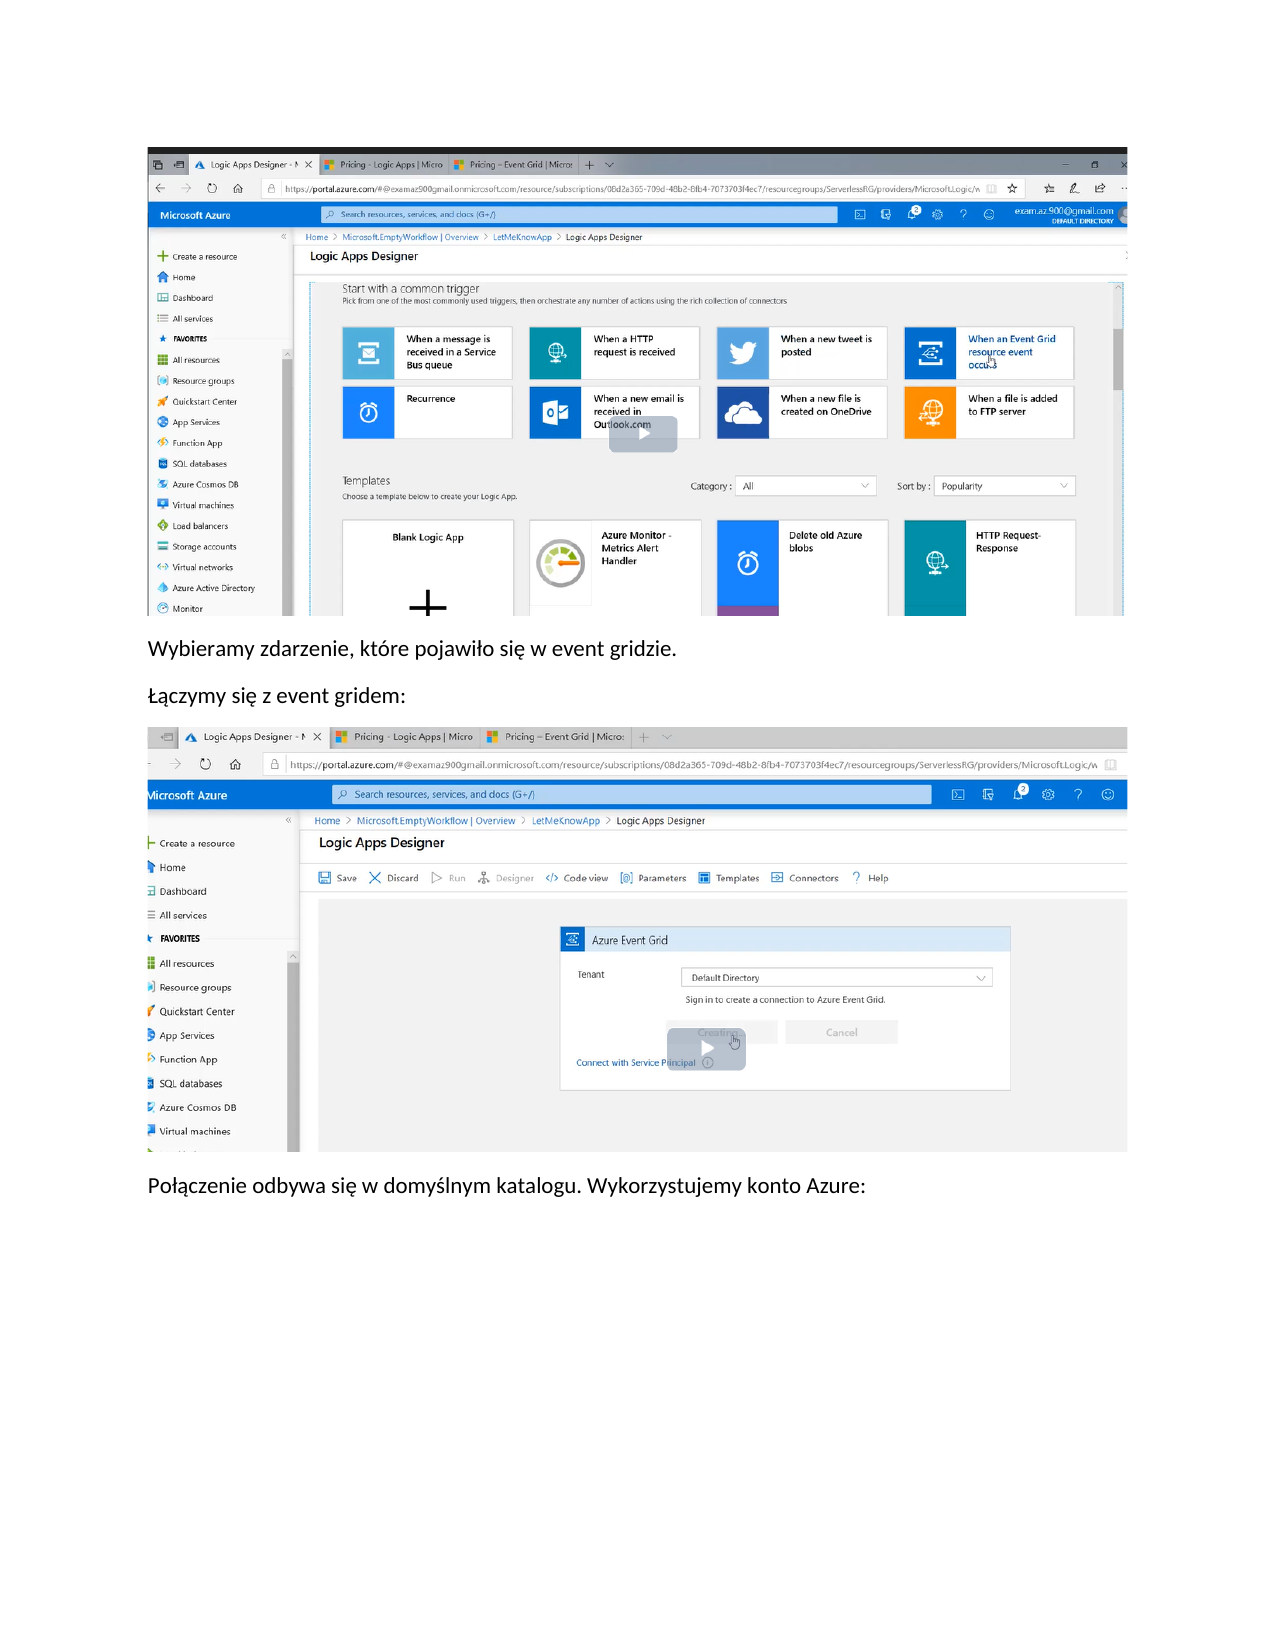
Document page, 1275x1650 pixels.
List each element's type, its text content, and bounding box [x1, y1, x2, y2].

text Połączenie odbywa się w domyślnym katalogu. Wykorzystujemy konto Azure: [148, 1171, 1127, 1199]
text Łączymy się z event gridem: [148, 681, 1127, 709]
text Wybieramy zdarzenie, które pojawiło się w event gridzie. [148, 634, 1127, 662]
picture [147, 727, 1128, 1152]
picture [147, 147, 1128, 616]
